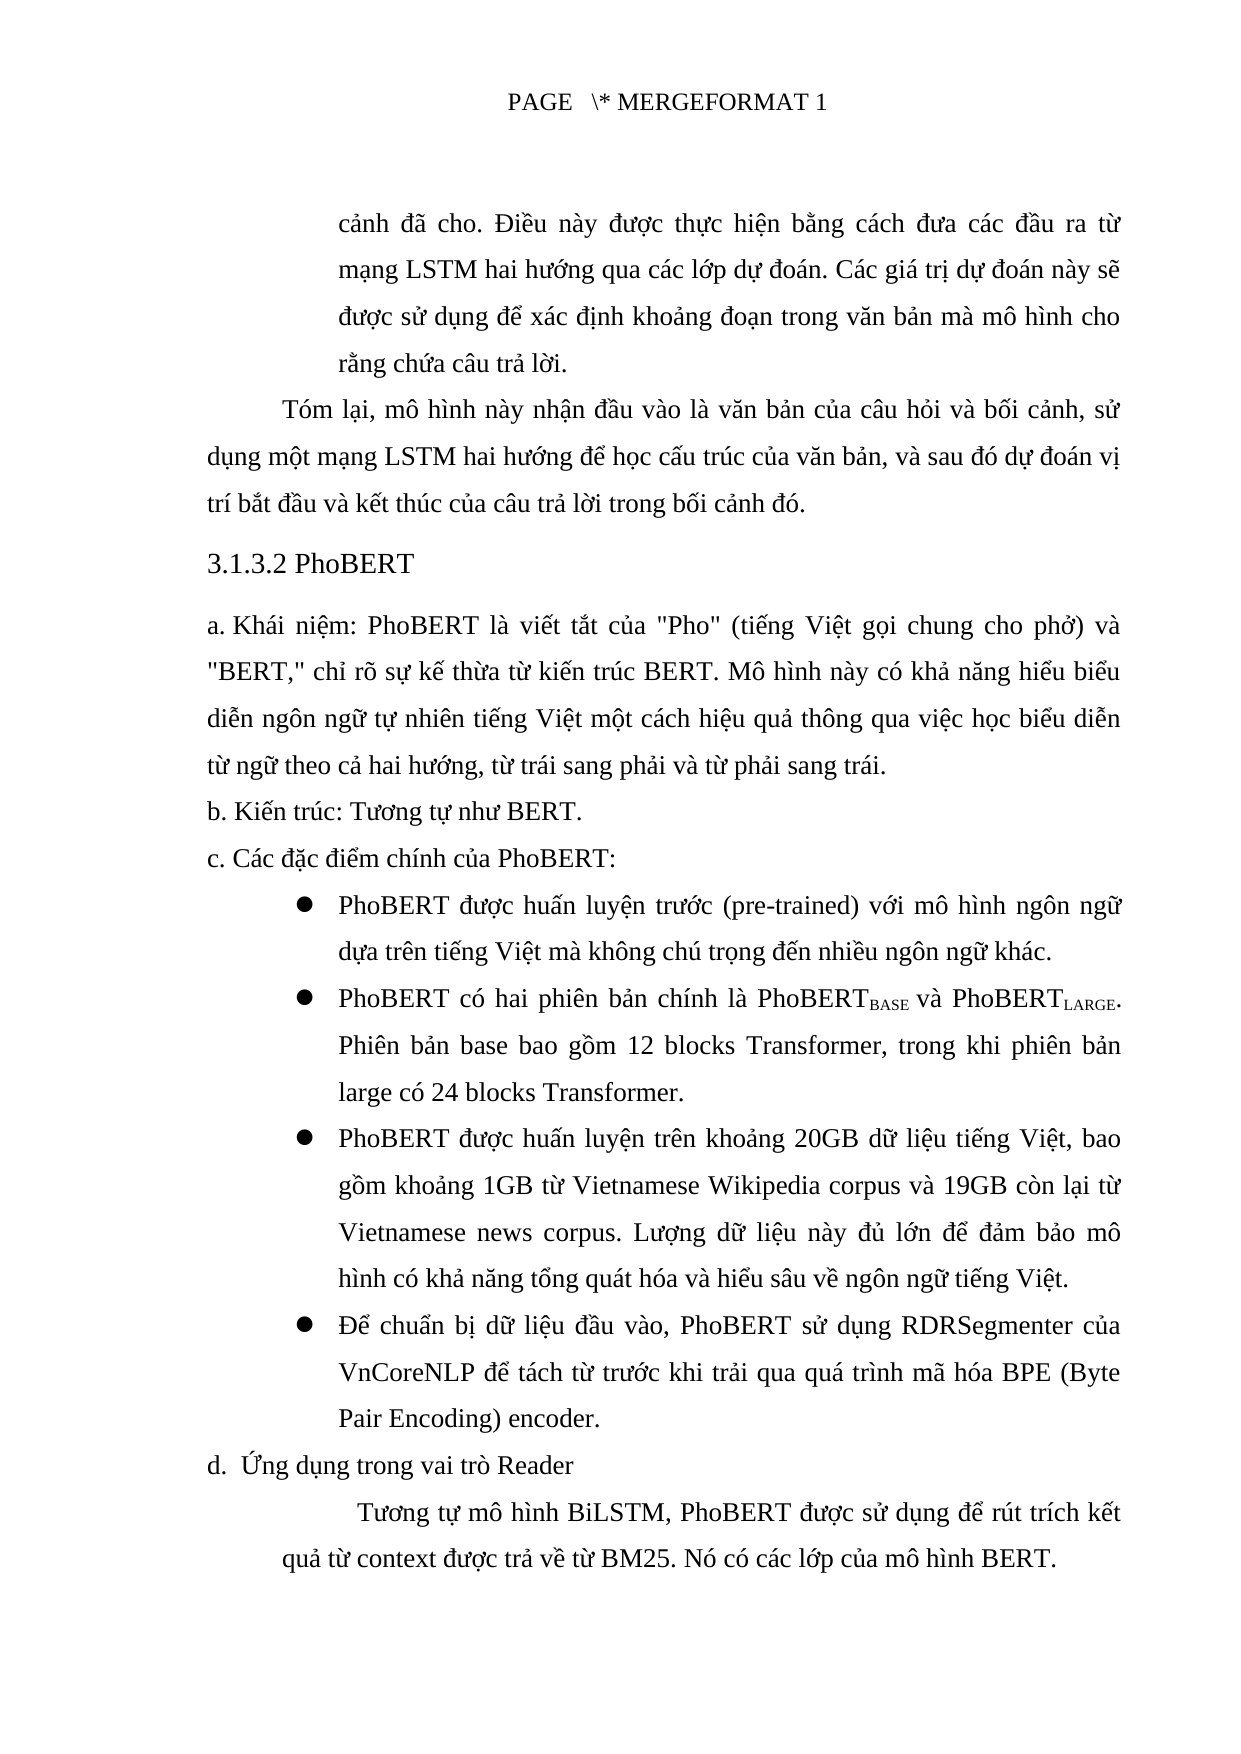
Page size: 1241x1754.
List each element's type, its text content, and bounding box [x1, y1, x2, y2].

list Để chuẩn bị dữ liệu đầu vào, PhoBERT sử dụng RDRSegmenter của VnCoreNLP để tách từ trước khi trải qua quá trình mã hóa BPE (Byte Pair Encoding) encoder. [294, 1309, 1122, 1434]
list PhoBERT được huấn luyện trước (pre-trained) với mô hình ngôn ngữ dựa trên tiếng Việt mà không chú trọng đến nhiều ngôn ngữ khác. [294, 889, 1122, 967]
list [294, 207, 1122, 378]
list Ứng dụng trong vai trò Reader [207, 1449, 1122, 1480]
list PhoBERT được huấn luyện trên khoảng 20GB dữ liệu tiếng Việt, bao gồm khoảng 1GB từ Vietnamese Wikipedia corpus và 19GB còn lại từ Vietnamese news corpus. Lượng dữ liệu này đủ lớn để đảm bảo mô hình có khả năng tổng quát hóa và hiểu sâu về ngôn ngữ tiếng Việt. [294, 1122, 1122, 1293]
list Kiến trúc: Tương tự như BERT. [207, 795, 1122, 827]
list Khái niệm: PhoBERT là viết tắt của "Pho" (tiếng Việt gọi chung cho phở) và "BERT," chỉ rõ sự kế thừa từ kiến trúc BERT. Mô hình này có khả năng hiểu biểu diễn ngôn ngữ tự nhiên tiếng Việt một cách hiệu quả thông qua việc học biểu diễn từ ngữ theo cả hai hướng, từ trái sang phải và từ phải sang trái. [207, 609, 1122, 780]
list Tóm lại, mô hình này nhận đầu vào là văn bản của câu hỏi và bối cảnh, sử dụng một mạng LSTM hai hướng để học cấu trúc của văn bản, và sau đó dự đoán vị trí bắt đầu và kết thúc của câu trả lời trong bối cảnh đó. [207, 393, 1122, 518]
list Các đặc điểm chính của PhoBERT: [207, 842, 1122, 873]
subtitle PhoBERT [207, 546, 1122, 579]
list Tương tự mô hình BiLSTM, PhoBERT được sử dụng để rút trích kết quả từ context được trả về từ BM25. Nó có các lớp của mô hình BERT. [282, 1496, 1122, 1574]
list PhoBERT có hai phiên bản chính là PhoBERTBASE và PhoBERTLARGE. Phiên bản base bao gồm 12 blocks Transformer, trong khi phiên bản large có 24 blocks Transformer. [294, 982, 1122, 1107]
